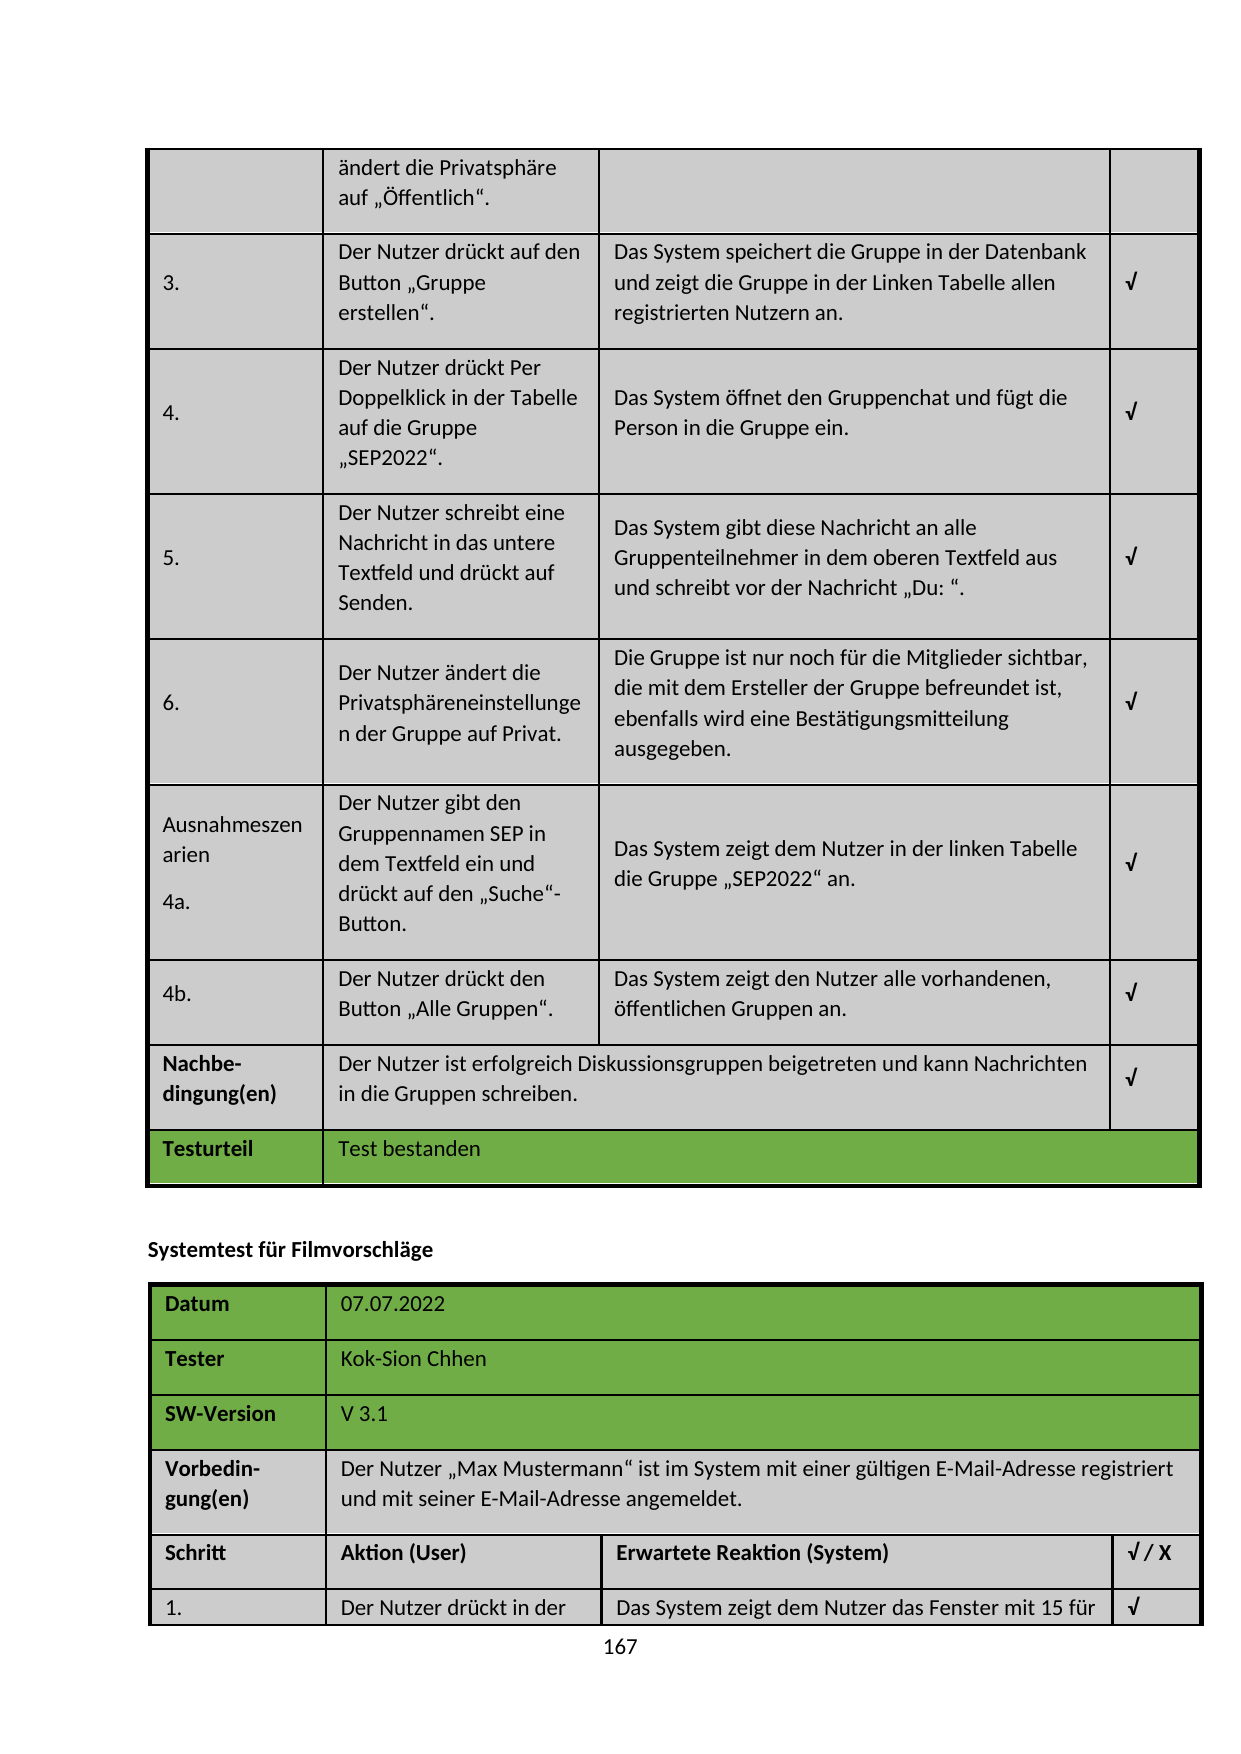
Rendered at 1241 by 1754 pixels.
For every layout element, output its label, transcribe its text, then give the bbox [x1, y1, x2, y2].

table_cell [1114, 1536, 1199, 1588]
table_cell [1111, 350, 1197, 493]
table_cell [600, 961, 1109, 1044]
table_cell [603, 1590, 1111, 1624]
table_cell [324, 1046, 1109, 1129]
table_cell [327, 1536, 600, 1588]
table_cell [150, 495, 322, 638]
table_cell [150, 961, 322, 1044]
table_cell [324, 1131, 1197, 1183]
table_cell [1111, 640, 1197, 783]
text Systemtest für Filmvorschläge [148, 1235, 1093, 1263]
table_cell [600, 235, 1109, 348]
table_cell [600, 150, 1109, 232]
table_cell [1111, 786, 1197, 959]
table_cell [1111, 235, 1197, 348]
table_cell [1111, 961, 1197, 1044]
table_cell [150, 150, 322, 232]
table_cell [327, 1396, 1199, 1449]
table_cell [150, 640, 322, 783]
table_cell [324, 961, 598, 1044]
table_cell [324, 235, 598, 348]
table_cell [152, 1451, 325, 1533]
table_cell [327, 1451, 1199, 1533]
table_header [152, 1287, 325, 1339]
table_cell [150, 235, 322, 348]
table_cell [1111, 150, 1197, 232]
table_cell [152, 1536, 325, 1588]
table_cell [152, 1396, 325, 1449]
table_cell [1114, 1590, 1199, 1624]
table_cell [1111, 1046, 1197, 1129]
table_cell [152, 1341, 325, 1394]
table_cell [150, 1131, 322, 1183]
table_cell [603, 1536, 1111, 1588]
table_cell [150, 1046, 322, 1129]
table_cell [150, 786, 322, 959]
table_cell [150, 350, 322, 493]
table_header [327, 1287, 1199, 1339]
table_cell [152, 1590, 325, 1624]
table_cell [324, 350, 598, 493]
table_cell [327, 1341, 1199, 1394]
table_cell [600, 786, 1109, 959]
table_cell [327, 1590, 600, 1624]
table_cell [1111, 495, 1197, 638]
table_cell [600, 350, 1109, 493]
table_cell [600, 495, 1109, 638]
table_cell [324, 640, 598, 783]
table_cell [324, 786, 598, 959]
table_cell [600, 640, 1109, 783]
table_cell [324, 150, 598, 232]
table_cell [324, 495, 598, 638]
